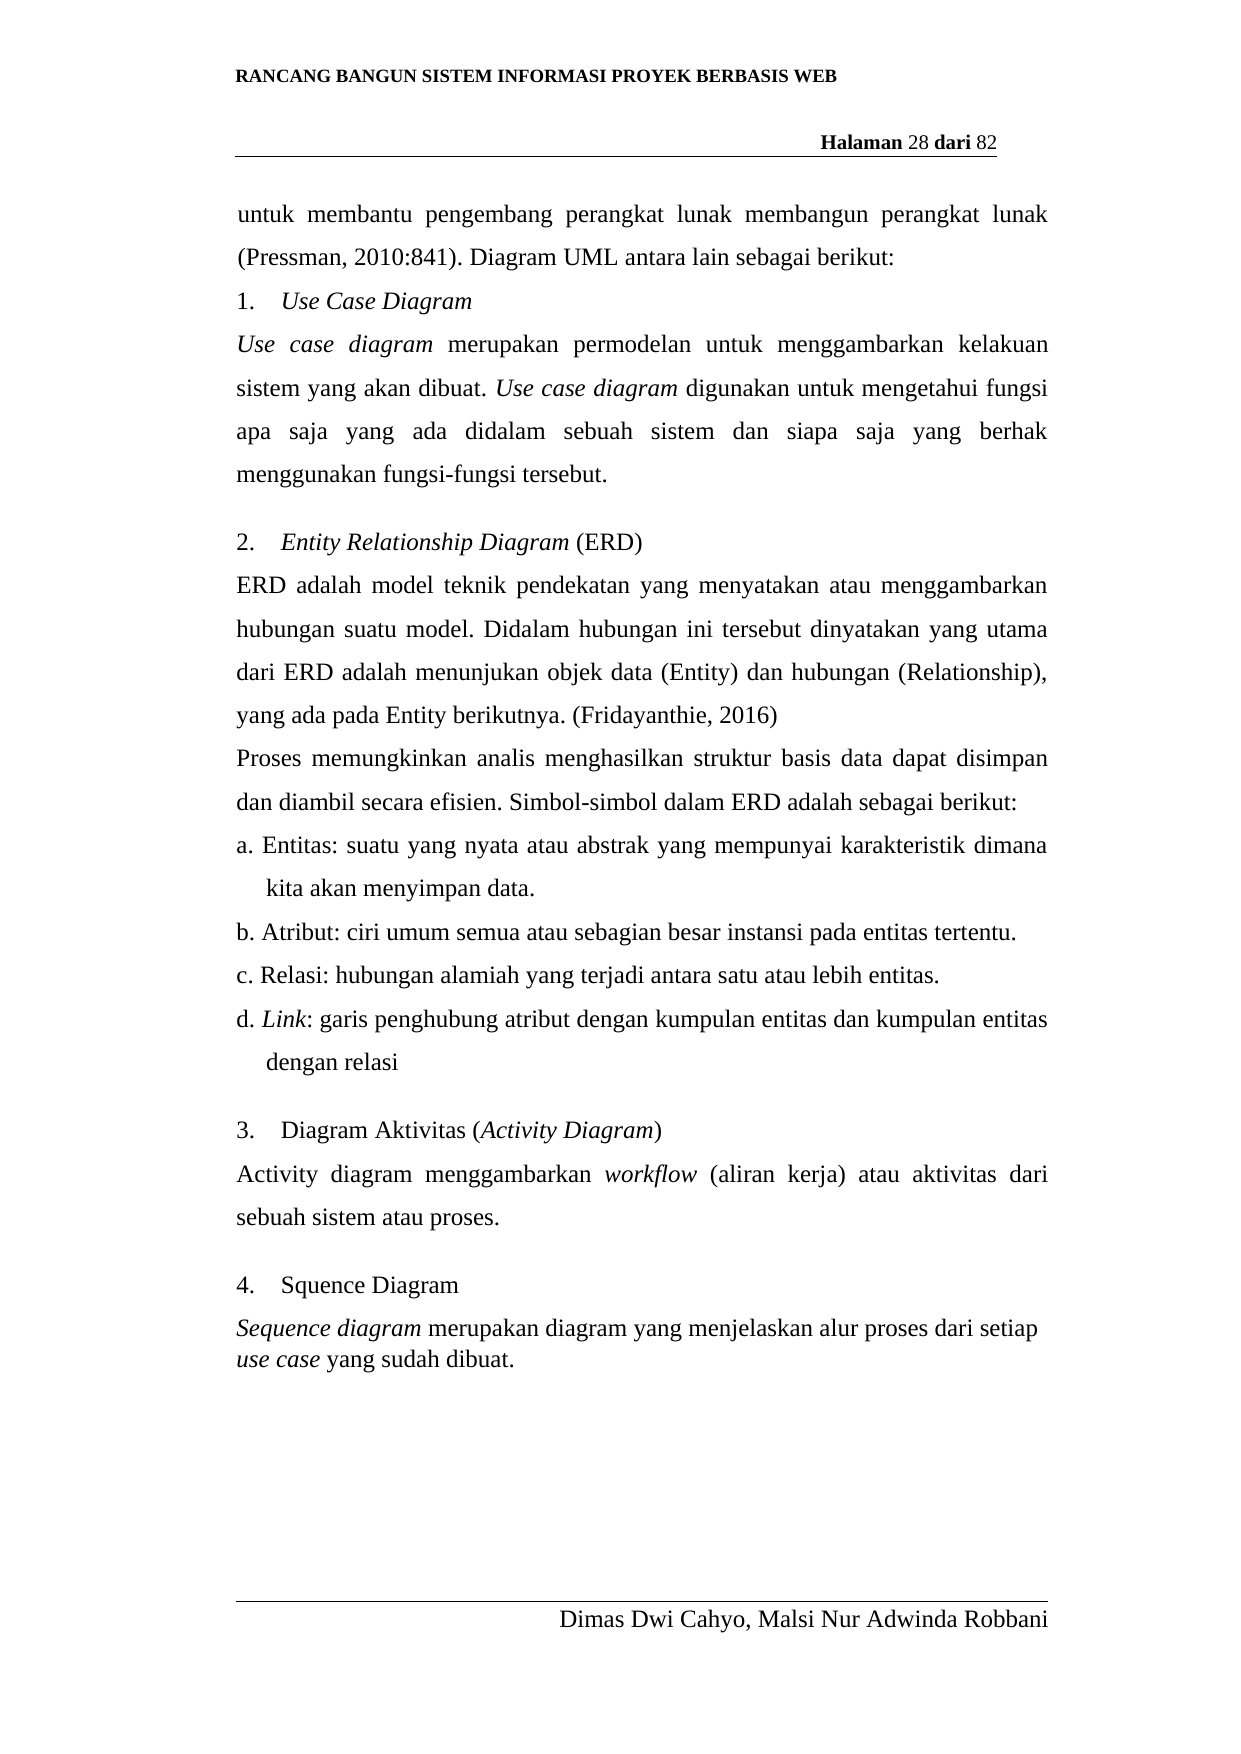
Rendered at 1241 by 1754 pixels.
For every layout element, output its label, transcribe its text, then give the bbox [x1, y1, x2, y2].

text b. Atribut: ciri umum semua atau sebagian besar instansi pada entitas tertentu. [236, 917, 1048, 946]
text c. Relasi: hubungan alamiah yang terjadi antara satu atau lebih entitas. [236, 960, 1048, 989]
text Activity diagram menggambarkan workflow (aliran kerja) atau aktivitas dari sebuah sistem atau proses. [236, 1159, 1048, 1231]
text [237, 199, 1048, 271]
text Proses memungkinkan analis menghasilkan struktur basis data dapat disimpan dan diambil secara efisien. Simbol-simbol dalam ERD adalah sebagai berikut: [236, 743, 1048, 815]
list Use Case Diagram [236, 286, 1048, 315]
text ERD adalah model teknik pendekatan yang menyatakan atau menggambarkan hubungan suatu model. Didalam hubungan ini tersebut dinyatakan yang utama dari ERD adalah menunjukan objek data (Entity) dan hubungan (Relationship), yang ada pada Entity berikutnya. (Fridayanthie, 2016) [236, 571, 1048, 729]
list Entity Relationship Diagram (ERD) [236, 527, 1048, 556]
text d. Link: garis penghubung atribut dengan kumpulan entitas dan kumpulan entitas dengan relasi [236, 1004, 1048, 1076]
list Diagram Aktivitas (Activity Diagram) [236, 1115, 1048, 1144]
list Squence Diagram [236, 1270, 1048, 1299]
text Sequence diagram merupakan diagram yang menjelaskan alur proses dari setiap use case yang sudah dibuat. [236, 1313, 1048, 1373]
text Use case diagram merupakan permodelan untuk menggambarkan kelakuan sistem yang akan dibuat. Use case diagram digunakan untuk mengetahui fungsi apa saja yang ada didalam sebuah sistem dan siapa saja yang berhak menggunakan fungsi-fungsi tersebut. [236, 329, 1048, 488]
text a. Entitas: suatu yang nyata atau abstrak yang mempunyai karakteristik dimana kita akan menyimpan data. [236, 830, 1048, 902]
